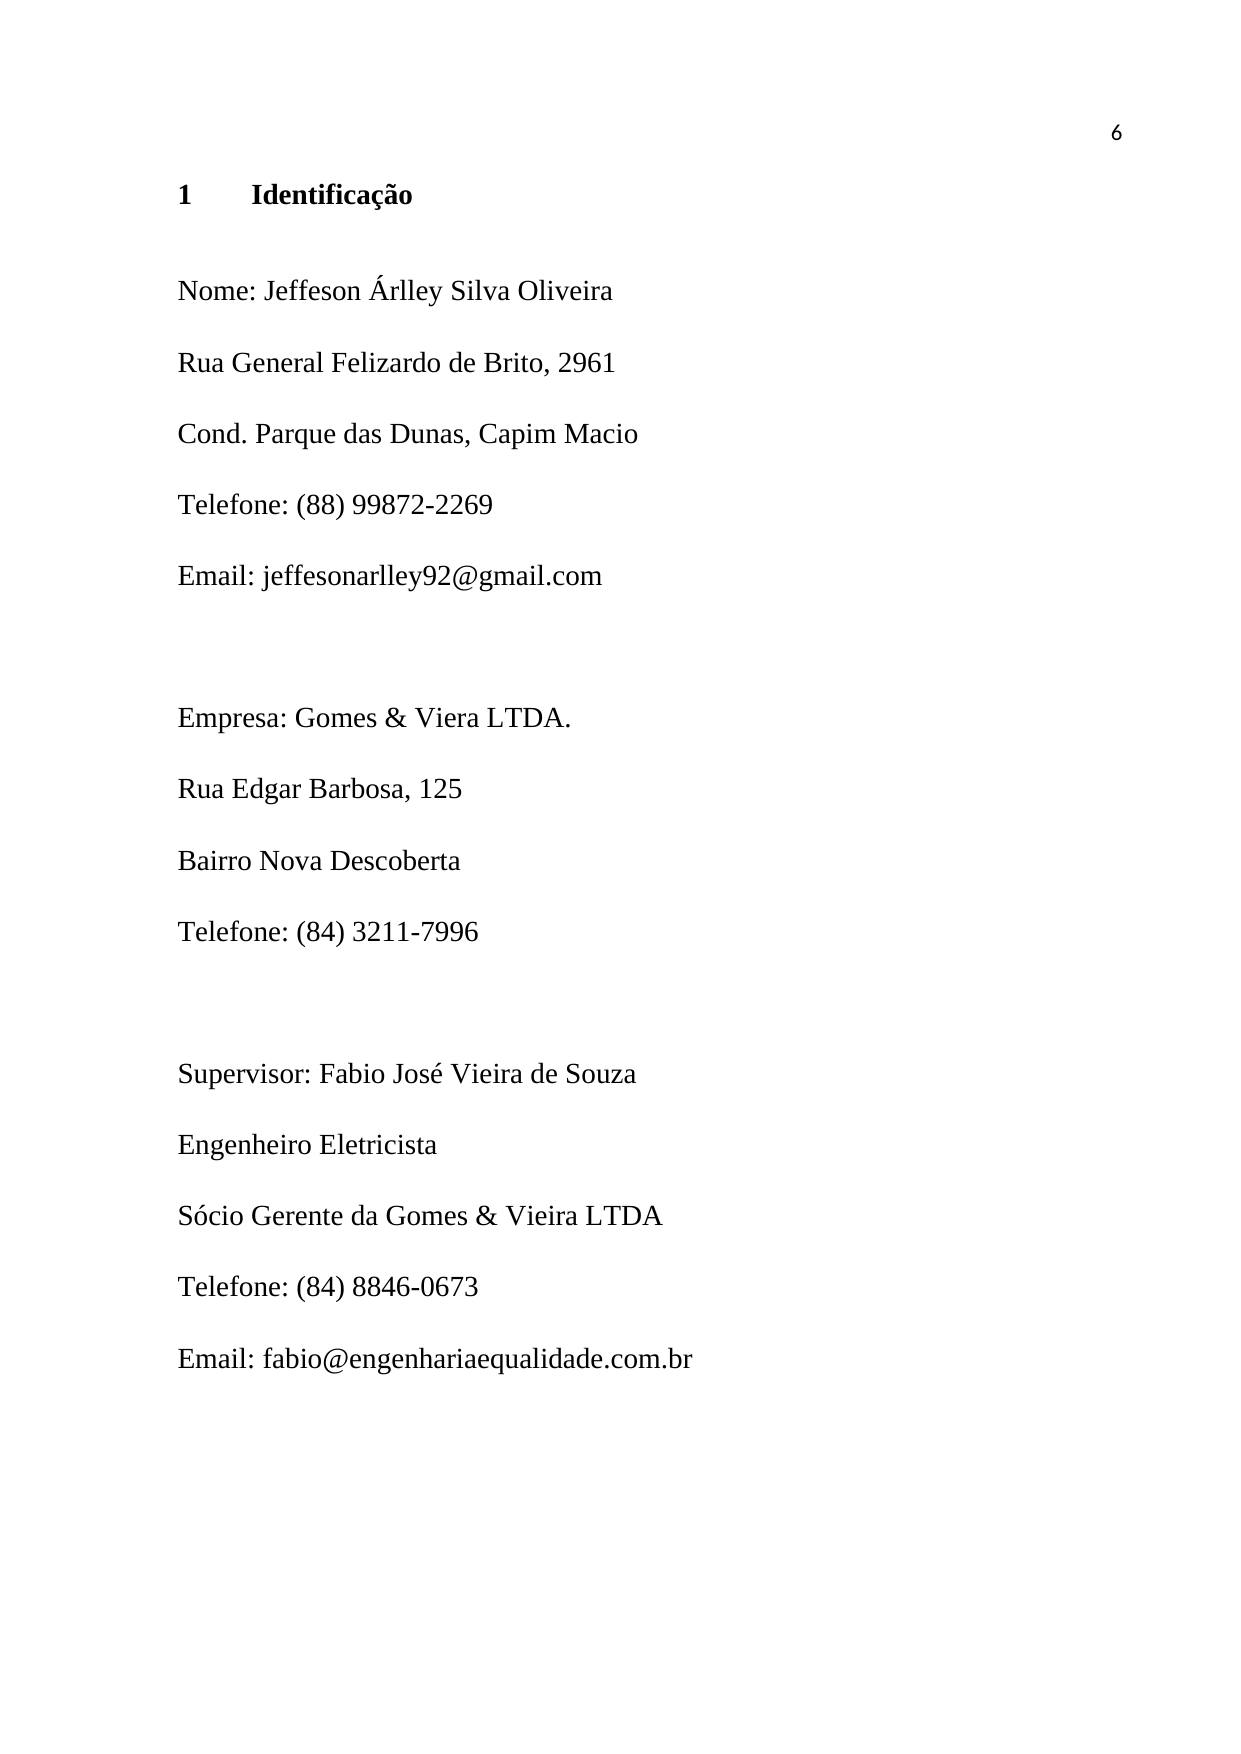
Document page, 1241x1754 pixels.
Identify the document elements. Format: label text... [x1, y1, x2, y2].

subtitle Identificação [177, 177, 1122, 211]
text Telefone: (88) 99872-2269 [177, 487, 1122, 521]
text Cond. Parque das Dunas, Capim Macio [177, 416, 1122, 449]
text Nome: Jeffeson Árlley Silva Oliveira [177, 273, 1122, 307]
text Rua General Felizardo de Brito, 2961 [177, 345, 1122, 378]
text Supervisor: Fabio José Vieira de Souza [177, 1056, 1122, 1090]
text Empresa: Gomes & Viera LTDA. [177, 700, 1122, 734]
text Rua Edgar Barbosa, 125 [177, 772, 1122, 805]
text Sócio Gerente da Gomes & Vieira LTDA [177, 1198, 1122, 1232]
text Email: jeffesonarlley92@gmail.com [177, 558, 1122, 592]
text Telefone: (84) 3211-7996 [177, 914, 1122, 947]
text Email: fabio@engenhariaequalidade.com.br [177, 1341, 1122, 1374]
text Telefone: (84) 8846-0673 [177, 1269, 1122, 1303]
text Engenheiro Eletricista [177, 1127, 1122, 1161]
text Bairro Nova Descoberta [177, 843, 1122, 876]
